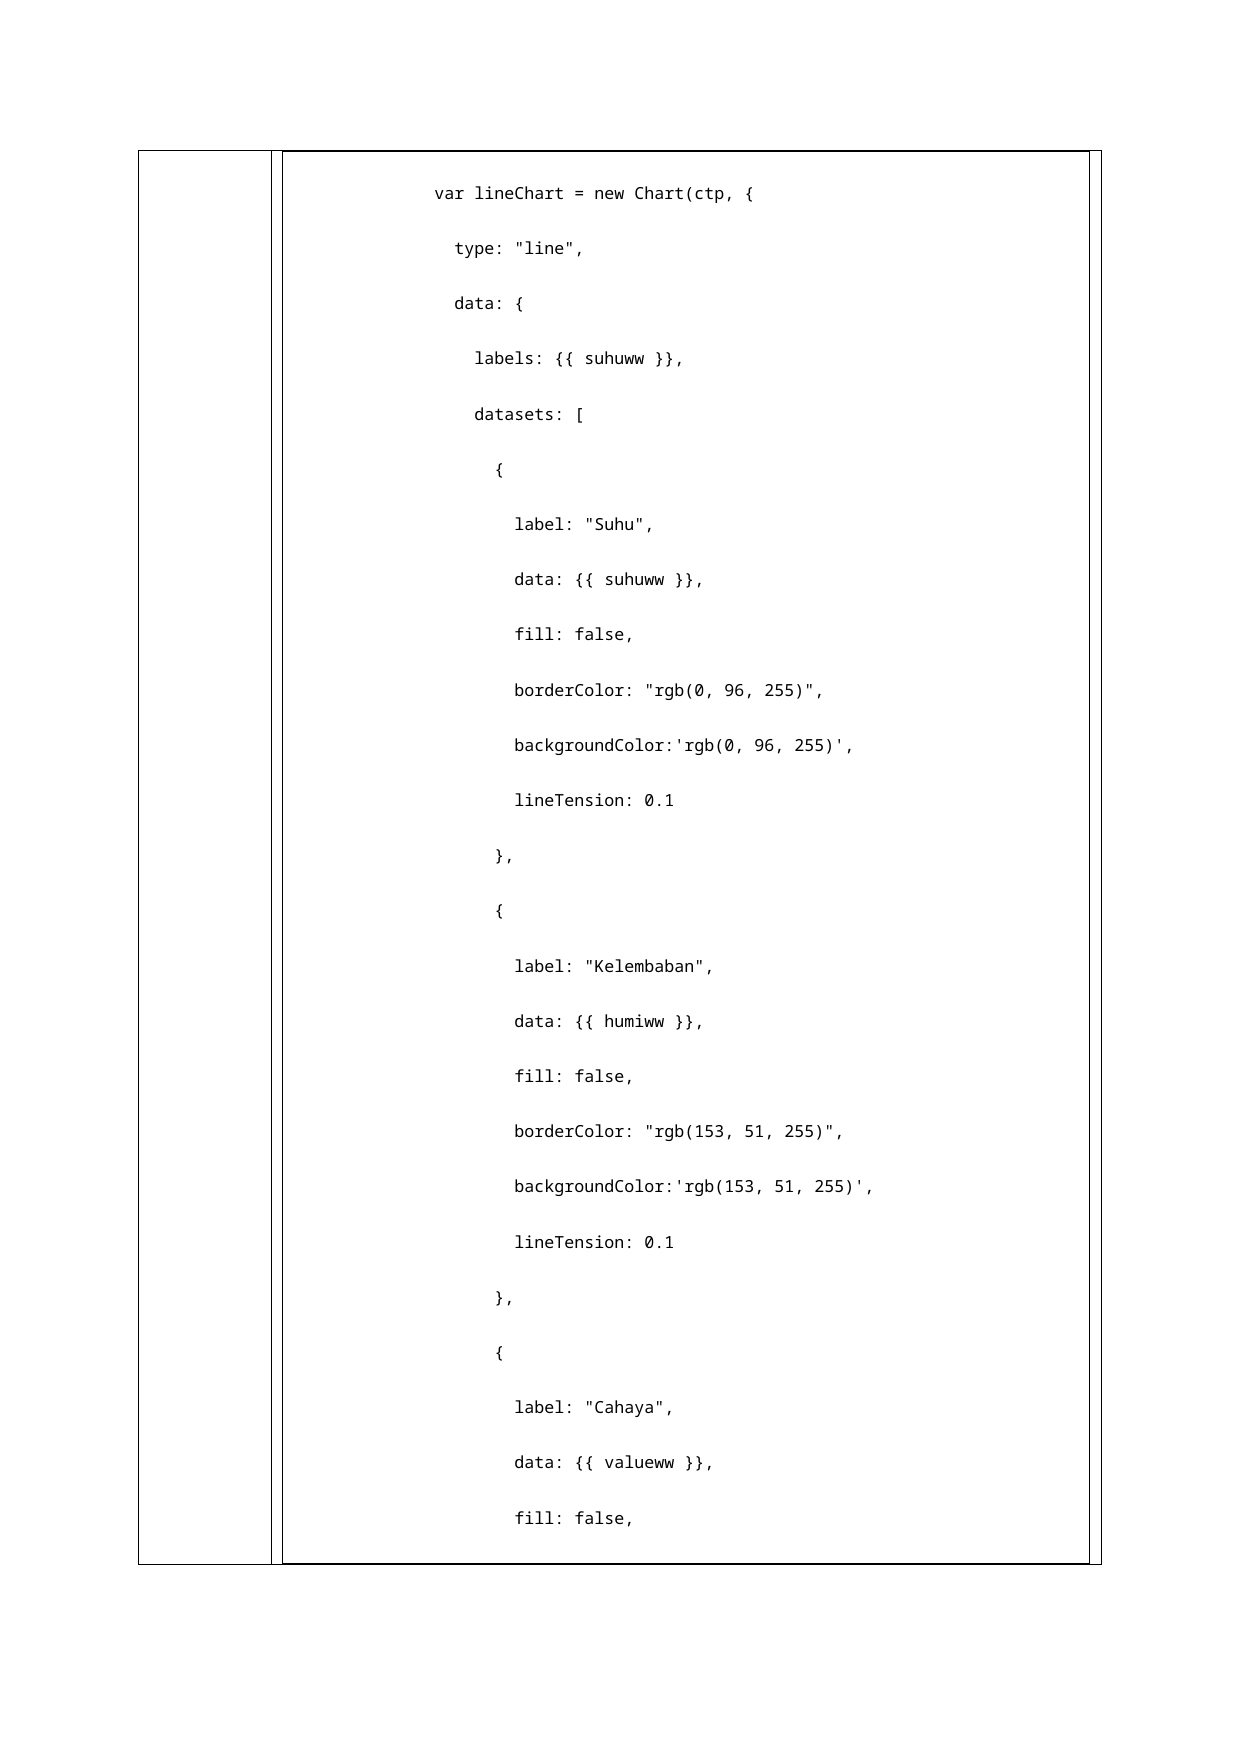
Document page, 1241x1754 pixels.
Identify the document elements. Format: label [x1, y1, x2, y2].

table_cell [1090, 151, 1101, 1563]
table_cell [139, 151, 271, 1563]
table_cell [272, 151, 282, 1563]
table_cell [283, 152, 1089, 1563]
